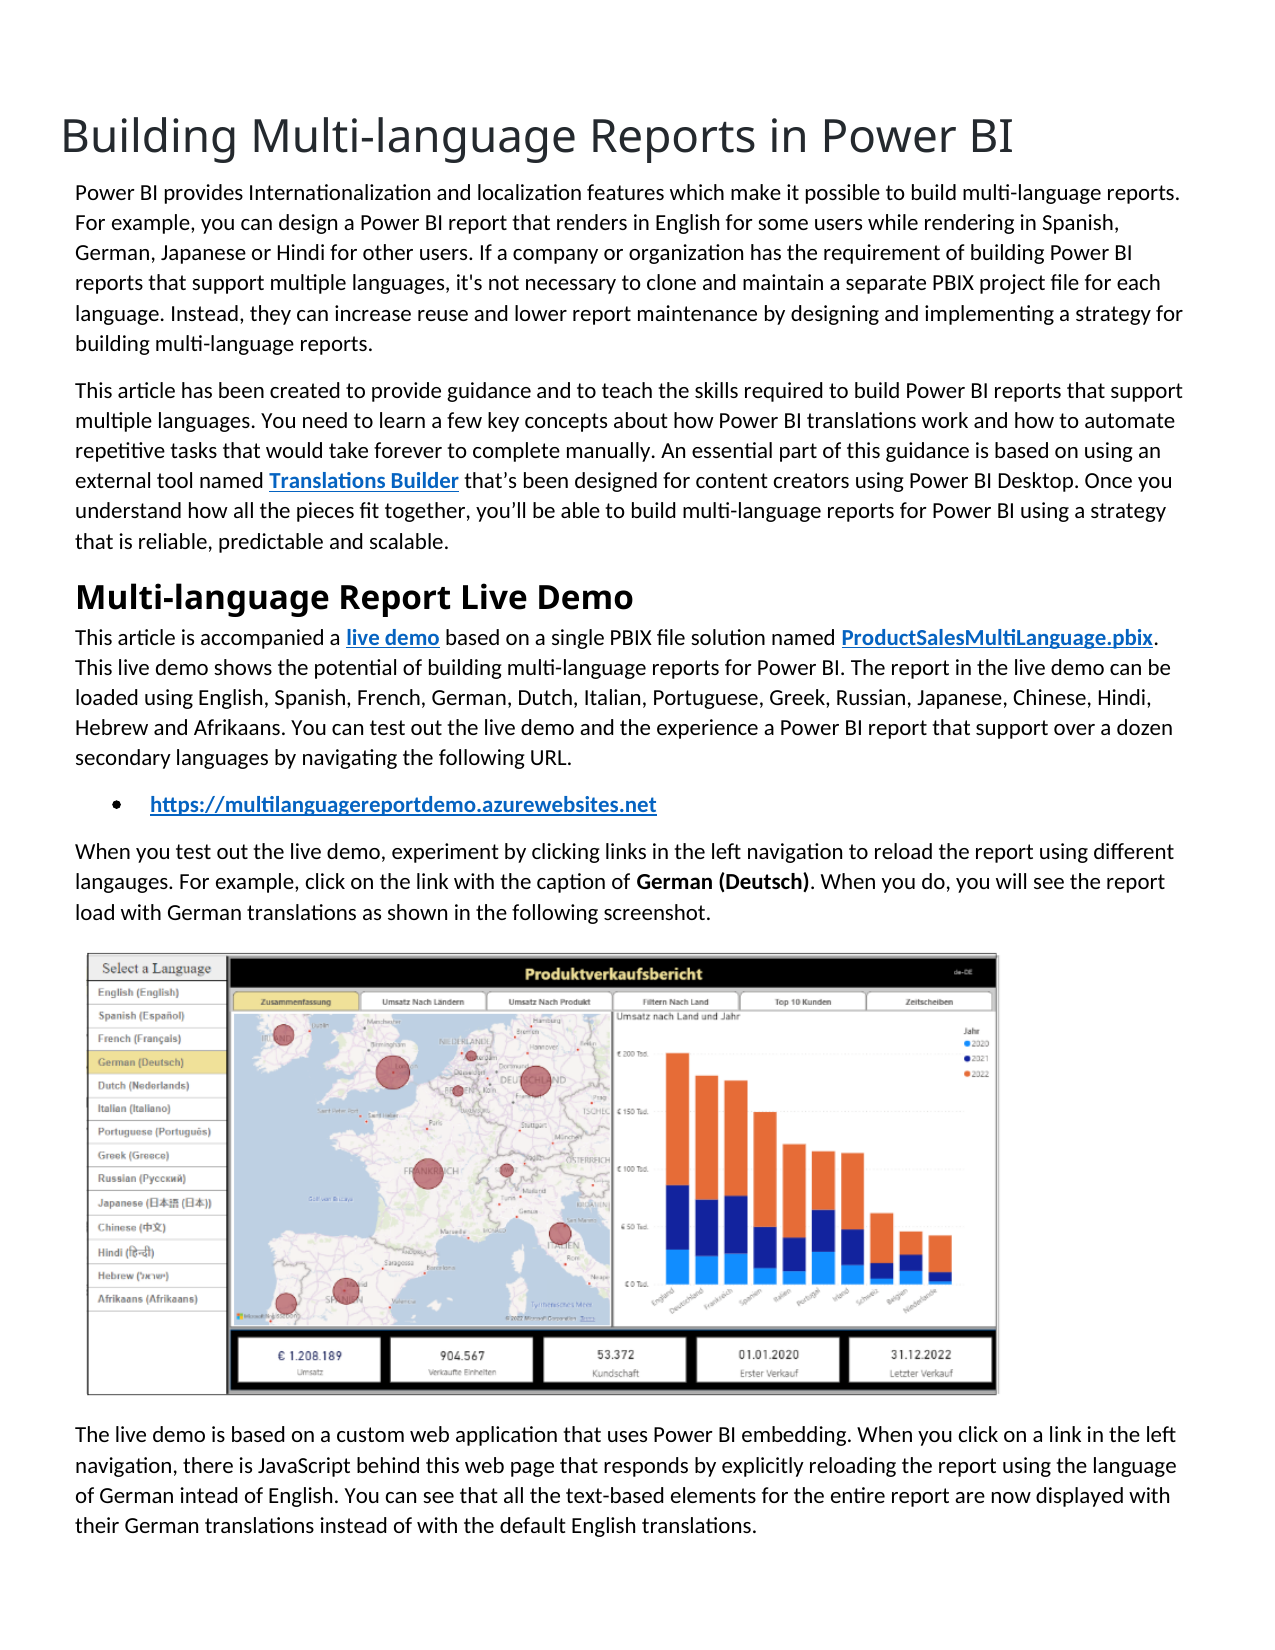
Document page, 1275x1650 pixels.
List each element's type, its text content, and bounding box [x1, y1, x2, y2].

list https://multilanguagereportdemo.azurewebsites.net [112, 790, 1200, 818]
text Power BI provides Internationalization and localization features which make it possible to build multi-language reports. For example, you can design a Power BI report that renders in English for some users while rendering in Spanish, German, Japanese or Hindi for other users. If a company or organization has the requirement of building Power BI reports that support multiple languages, it's not necessary to clone and maintain a separate PBIX project file for each language. Instead, they can increase reuse and lower report maintenance by designing and implementing a strategy for building multi-language reports. [75, 178, 1200, 357]
subtitle Building Multi-language Reports in Power BI [60, 103, 1200, 165]
text The live demo is based on a custom web application that uses Power BI embedding. When you click on a link in the left navigation, there is JavaScript behind this web page that responds by explicitly reloading the report using the language of German intead of English. You can see that all the text-based elements for the entire report are now displayed with their German translations instead of with the default English translations. [75, 1421, 1200, 1539]
text This article is accompanied a live demo based on a single PBIX file solution named ProductSalesMultiLanguage.pbix. This live demo shows the potential of building multi-language reports for Power BI. The report in the live demo can be loaded using English, Spanish, French, German, Dutch, Italian, Portuguese, Greek, Russian, Japanese, Chinese, Hindi, Hebrew and Afrikaans. You can test out the live demo and the experience a Power BI report that support over a dozen secondary languages by navigating the following URL. [75, 623, 1200, 772]
subtitle Multi-language Report Live Demo [75, 574, 1200, 619]
text When you test out the live demo, experiment by clicking links in the left navigation to reload the report using different langauges. For example, click on the link with the caption of German (Deutsch). When you do, you will see the report load with German translations as shown in the following screenshot. [75, 837, 1200, 926]
picture [75, 944, 1006, 1402]
text This article has been created to provide guidance and to teach the skills required to build Power BI reports that support multiple languages. You need to learn a few key concepts about how Power BI translations work and how to automate repetitive tasks that would take forever to complete manually. An essential part of this guidance is based on using an external tool named Translations Builder that’s been designed for content creators using Power BI Desktop. Once you understand how all the pieces fit together, you’ll be able to build multi-language reports for Power BI using a strategy that is reliable, predictable and scalable. [75, 376, 1200, 555]
